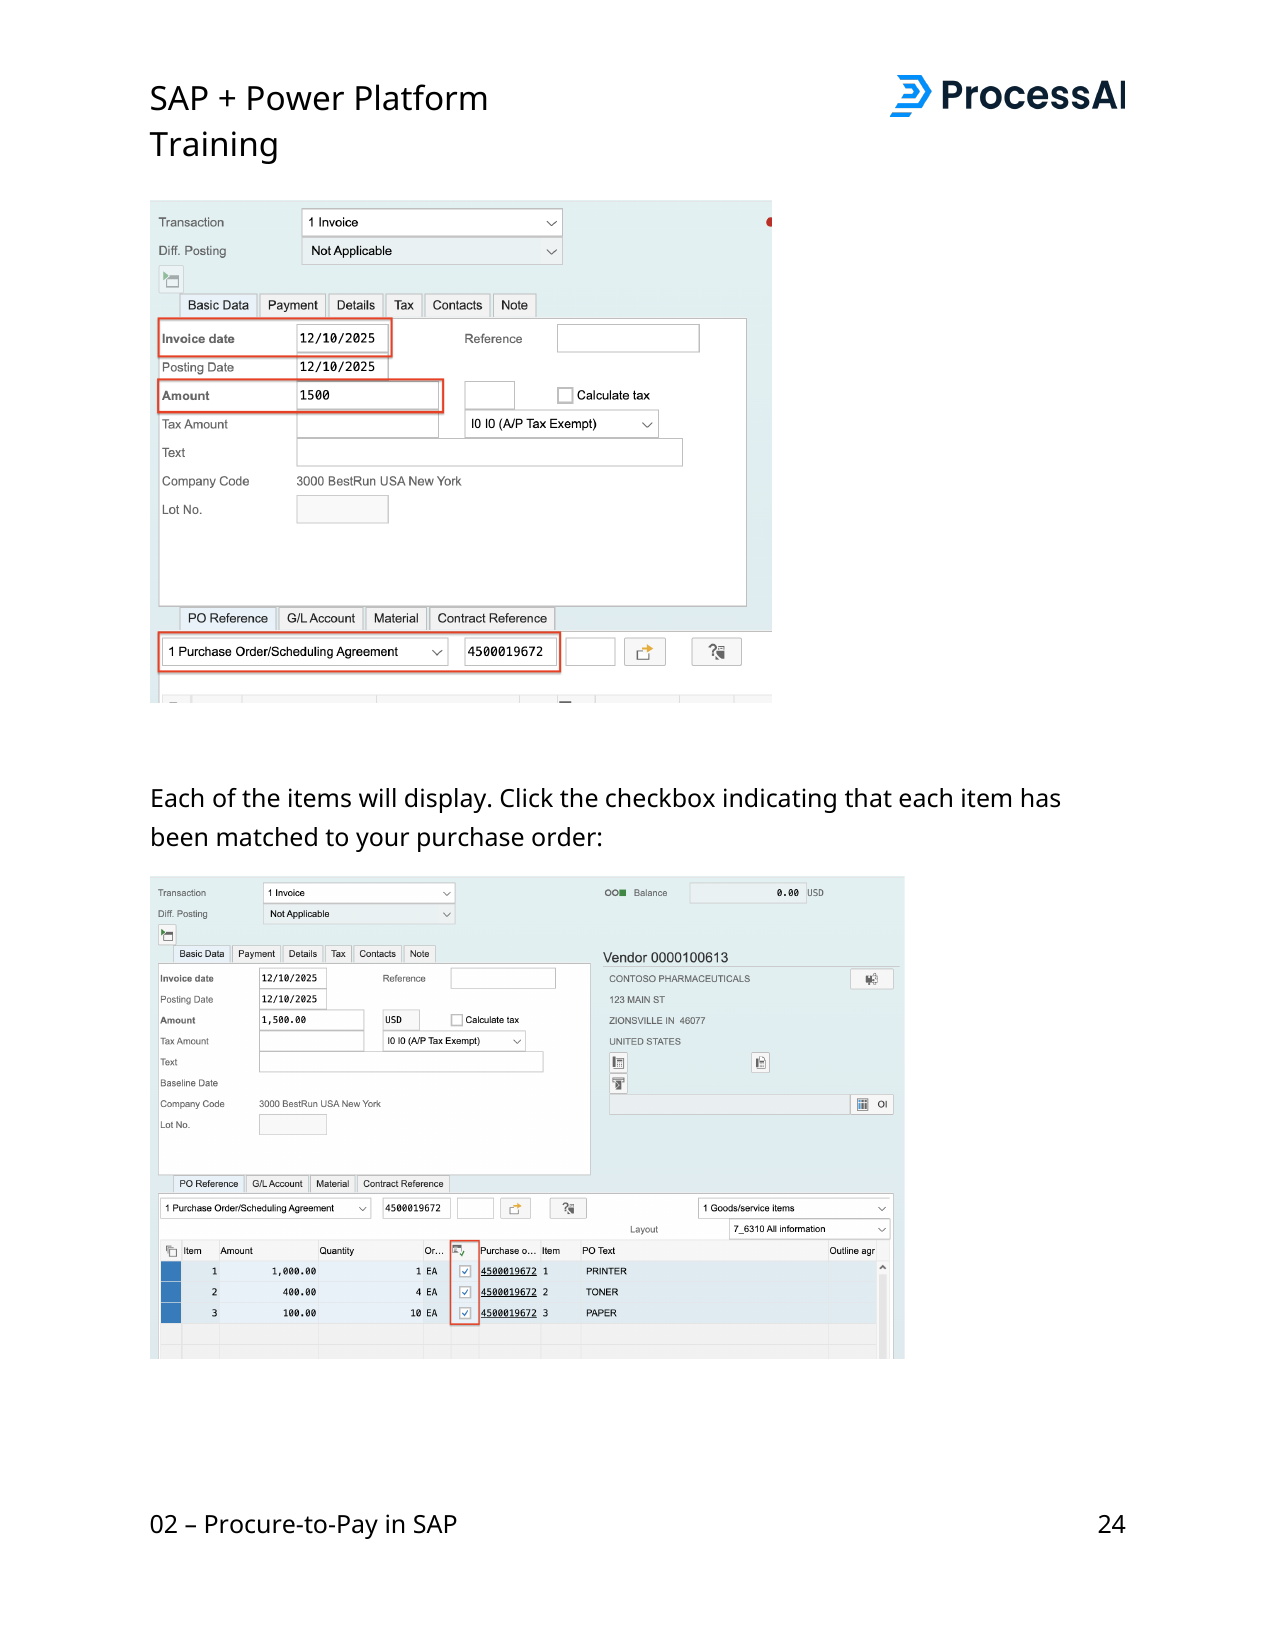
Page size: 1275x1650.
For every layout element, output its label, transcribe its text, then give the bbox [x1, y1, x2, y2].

picture [889, 75, 1125, 117]
text Each of the items will display. Click the checkbox indicating that each item has been matched to your purchase order: [150, 780, 1125, 854]
picture [150, 200, 772, 703]
picture [150, 876, 905, 1359]
